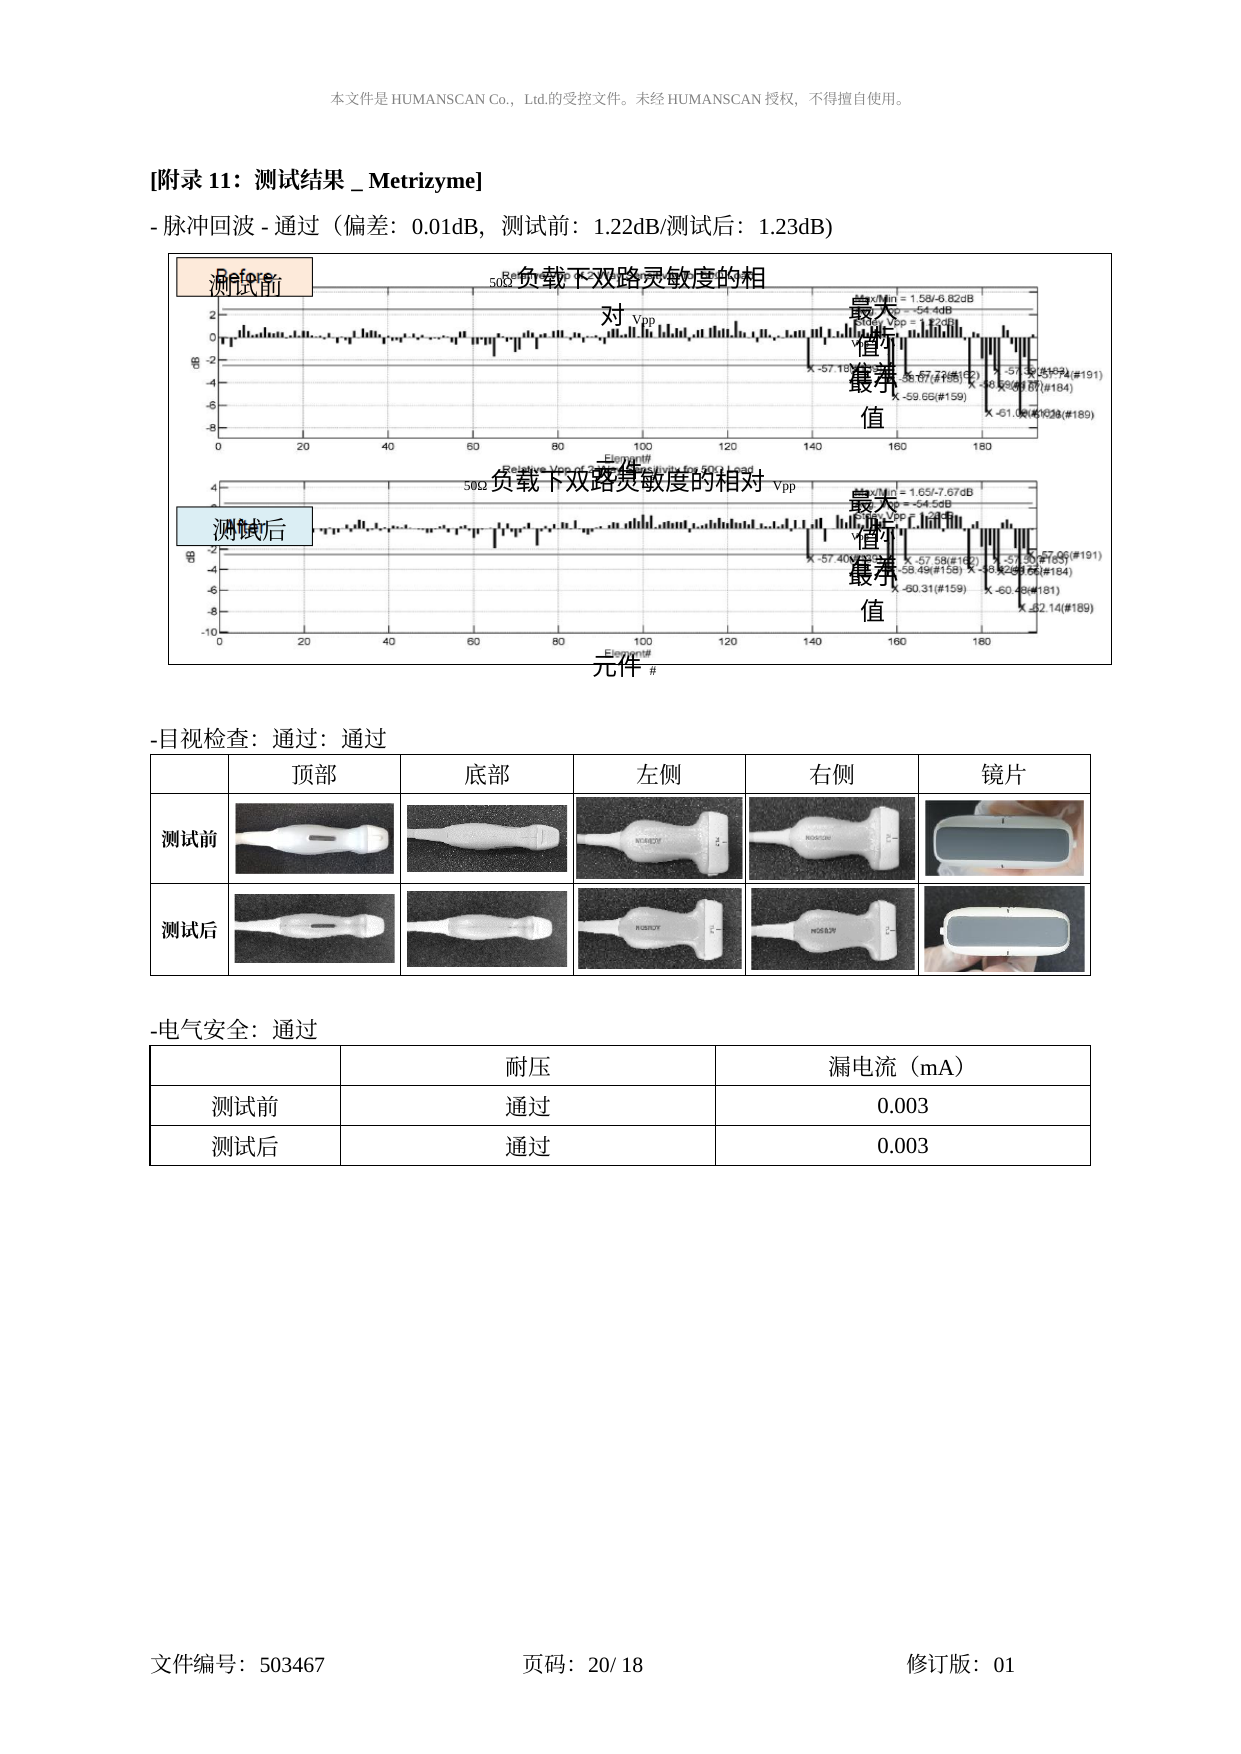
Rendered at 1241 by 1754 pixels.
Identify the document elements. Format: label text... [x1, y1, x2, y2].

picture [924, 886, 1085, 972]
table_cell [574, 884, 745, 974]
table_cell 测试前 [151, 794, 228, 882]
table_cell [229, 884, 400, 974]
table_cell [574, 794, 745, 882]
table_cell [229, 794, 400, 882]
table_cell [746, 884, 918, 974]
picture [925, 800, 1084, 876]
table_cell 通过 [341, 1086, 715, 1125]
table_cell [746, 794, 918, 882]
text -目视检查：通过：通过 [150, 721, 1090, 753]
table_cell [401, 884, 573, 974]
picture [407, 891, 568, 967]
table_cell 测试后 [151, 884, 228, 974]
table_cell 0.003 [716, 1086, 1090, 1125]
table_header 漏电流（mA） [716, 1046, 1090, 1085]
table_cell 通过 [341, 1126, 715, 1165]
table_header 右侧 [746, 755, 918, 793]
text - 脉冲回波 - 通过（偏差：0.01dB，测试前：1.22dB/测试后：1.23dB) [150, 208, 1090, 241]
table_cell [919, 794, 1090, 882]
table_header 镜片 [919, 755, 1090, 793]
table_header 底部 [401, 755, 573, 793]
picture [169, 254, 1111, 664]
table_header [151, 1046, 340, 1085]
table_header [151, 755, 228, 793]
table_cell [919, 884, 1090, 974]
table_cell 测试后 [151, 1126, 340, 1165]
table_cell 测试前 [151, 1086, 340, 1125]
picture [407, 805, 568, 872]
table_cell 0.003 [716, 1126, 1090, 1165]
table_header 耐压 [341, 1046, 715, 1085]
text [附录11：测试结果 _ Metrizyme] [150, 162, 1090, 195]
table_cell [401, 794, 573, 882]
picture [234, 894, 395, 963]
picture [235, 803, 394, 874]
table_header 顶部 [229, 755, 400, 793]
text -电气安全：通过 [150, 1012, 1090, 1045]
table_header 左侧 [574, 755, 745, 793]
